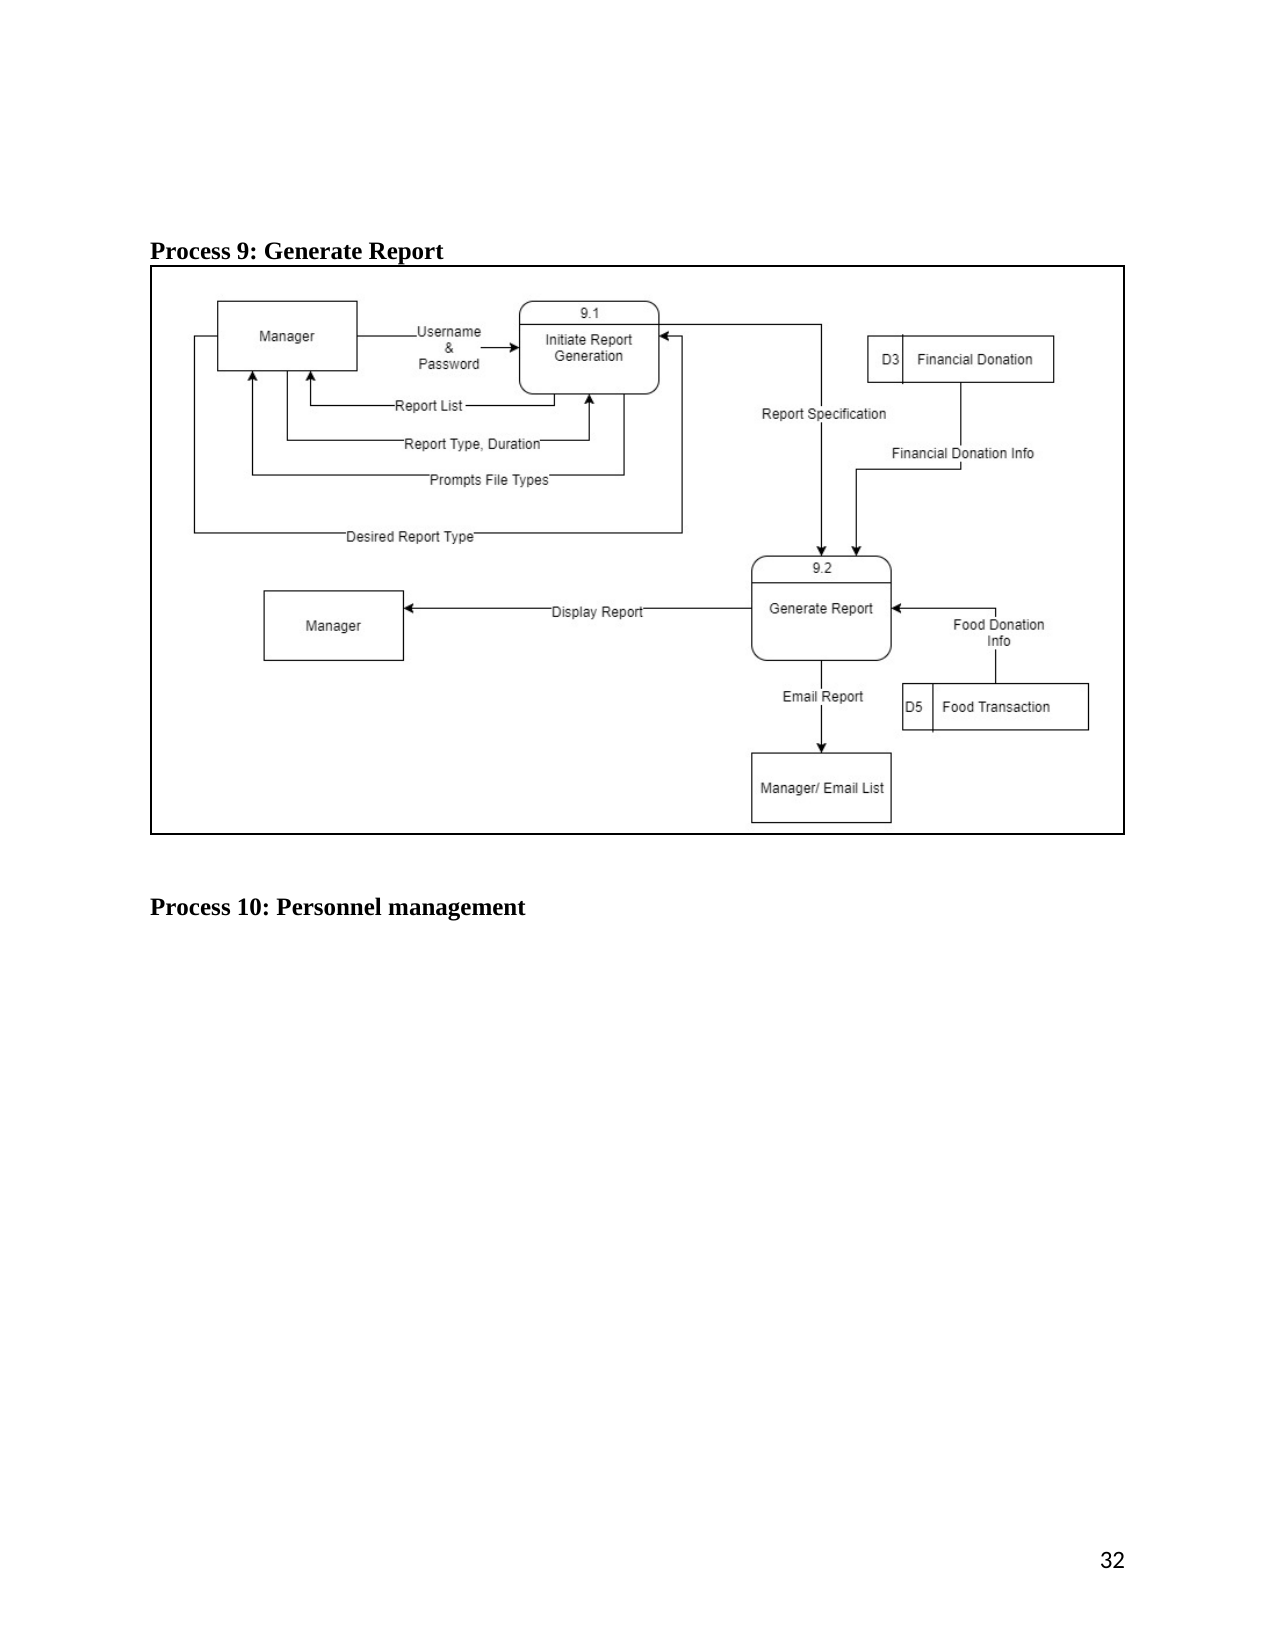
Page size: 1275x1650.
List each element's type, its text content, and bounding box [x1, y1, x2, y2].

picture [152, 267, 1123, 833]
text Process 10: Personnel management [150, 892, 1125, 921]
text Process 9: Generate Report [150, 236, 1125, 265]
